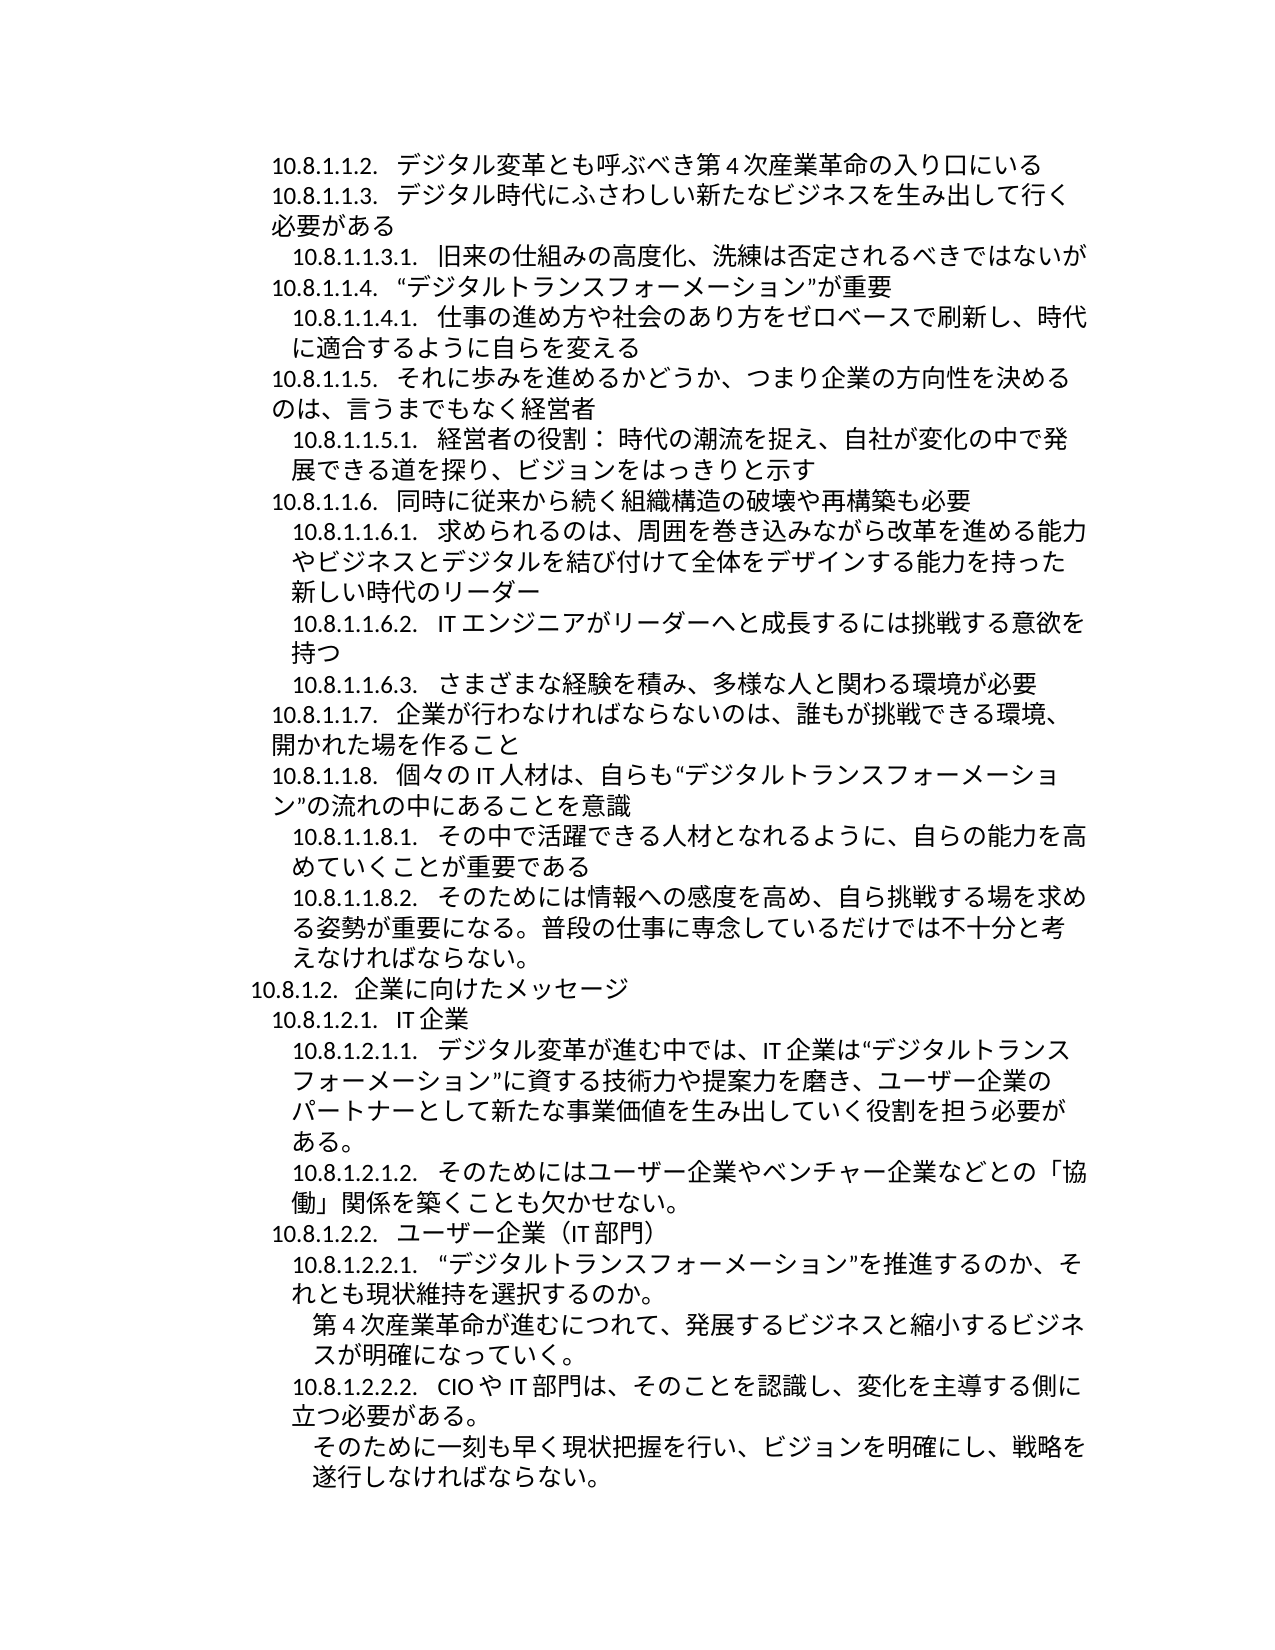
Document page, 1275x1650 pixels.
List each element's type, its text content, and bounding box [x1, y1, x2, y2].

subtitle 企業が行わなければならないのは、誰もが挑戦できる環境、開かれた場を作ること [271, 699, 1087, 760]
subtitle それに歩みを進めるかどうか、つまり企業の方向性を決めるのは、言うまでもなく経営者 [271, 364, 1087, 425]
subtitle そのためにはユーザー企業やベンチャー企業などとの「協働」関係を築くことも欠かせない。 [292, 1157, 1087, 1218]
subtitle デジタル変革が進む中では、IT企業は“デジタルトランスフォーメーション”に資する技術力や提案力を磨き、ユーザー企業のパートナーとして新たな事業価値を生み出していく役割を担う必要がある。 [292, 1035, 1087, 1157]
subtitle デジタル時代にふさわしい新たなビジネスを生み出して行く必要がある [271, 181, 1087, 242]
subtitle “デジタルトランスフォーメーション”が重要 [271, 272, 1087, 303]
subtitle 経営者の役割： 時代の潮流を捉え、自社が変化の中で発展できる道を探り、ビジョンをはっきりと示す [292, 425, 1087, 486]
subtitle そのためには情報への感度を高め、自ら挑戦する場を求める姿勢が重要になる。普段の仕事に専念しているだけでは不十分と考えなければならない。 [292, 882, 1087, 974]
subtitle そのために一刻も早く現状把握を行い、ビジョンを明確にし、戦略を遂行しなければならない。 [312, 1432, 1087, 1493]
subtitle IT企業 [271, 1004, 1087, 1035]
subtitle その中で活躍できる人材となれるように、自らの能力を高めていくことが重要である [292, 821, 1087, 882]
subtitle CIOやIT部門は、そのことを認識し、変化を主導する側に立つ必要がある。 [292, 1371, 1087, 1432]
subtitle 同時に従来から続く組織構造の破壊や再構築も必要 [271, 486, 1087, 516]
subtitle 第4次産業革命が進むにつれて、発展するビジネスと縮小するビジネスが明確になっていく。 [312, 1310, 1087, 1371]
subtitle 求められるのは、周囲を巻き込みながら改革を進める能力やビジネスとデジタルを結び付けて全体をデザインする能力を持った新しい時代のリーダー [292, 516, 1087, 608]
subtitle 旧来の仕組みの高度化、洗練は否定されるべきではないが [292, 242, 1087, 272]
subtitle 仕事の進め方や社会のあり方をゼロベースで刷新し、時代に適合するように自らを変える [292, 303, 1087, 364]
subtitle デジタル変革とも呼ぶべき第4次産業革命の入り口にいる [271, 150, 1087, 181]
subtitle ITエンジニアがリーダーへと成長するには挑戦する意欲を持つ [292, 608, 1087, 669]
subtitle 企業に向けたメッセージ [250, 974, 1087, 1004]
subtitle ユーザー企業（IT部門） [271, 1218, 1087, 1249]
subtitle さまざまな経験を積み、多様な人と関わる環境が必要 [292, 669, 1087, 699]
subtitle 個々のIT人材は、自らも“デジタルトランスフォーメーション”の流れの中にあることを意識 [271, 760, 1087, 821]
subtitle “デジタルトランスフォーメーション”を推進するのか、それとも現状維持を選択するのか。 [292, 1249, 1087, 1310]
